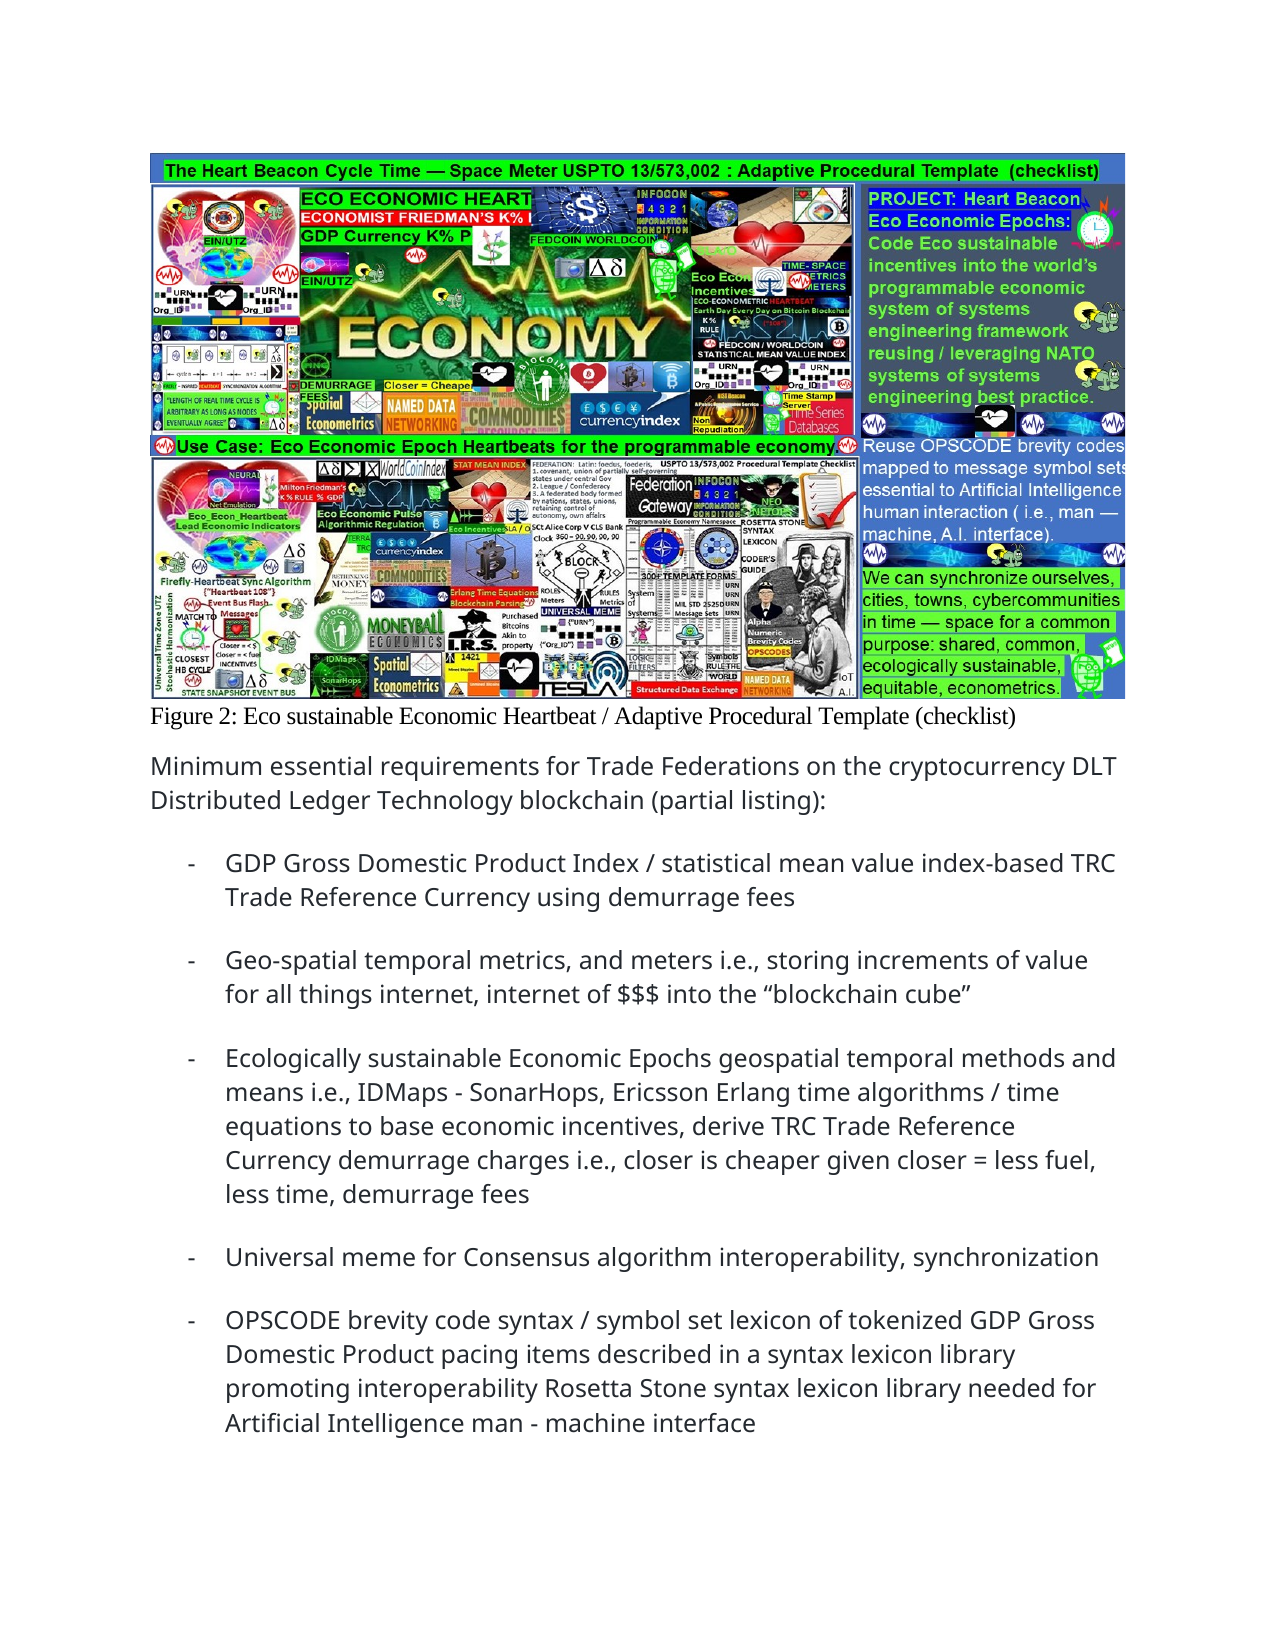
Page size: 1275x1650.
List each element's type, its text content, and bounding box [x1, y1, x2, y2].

list GDP Gross Domestic Product Index / statistical mean value index-based TRC Trade Reference Currency using demurrage fees [187, 846, 1125, 914]
text Figure 2: Eco sustainable Economic Heartbeat / Adaptive Procedural Template (checklist) [150, 699, 1125, 729]
list Universal meme for Consensus algorithm interoperability, synchronization [187, 1240, 1125, 1274]
list OPSCODE brevity code syntax / symbol set lexicon of tokenized GDP Gross Domestic Product pacing items described in a syntax lexicon library promoting interoperability Rosetta Stone syntax lexicon library needed for Artificial Intelligence man - machine interface [187, 1303, 1125, 1439]
list Ecologically sustainable Economic Epochs geospatial temporal methods and means i.e., IDMaps - SonarHops, Ericsson Erlang time algorithms / time equations to base economic incentives, derive TRC Trade Reference Currency demurrage charges i.e., closer is cheaper given closer = less fuel, less time, demurrage fees [187, 1040, 1125, 1211]
picture [150, 150, 1125, 699]
list Geo-spatial temporal metrics, and meters i.e., storing increments of value for all things internet, internet of $$$ into the “blockchain cube” [187, 943, 1125, 1011]
text Minimum essential requirements for Trade Federations on the cryptocurrency DLT Distributed Ledger Technology blockchain (partial listing): [150, 748, 1125, 817]
